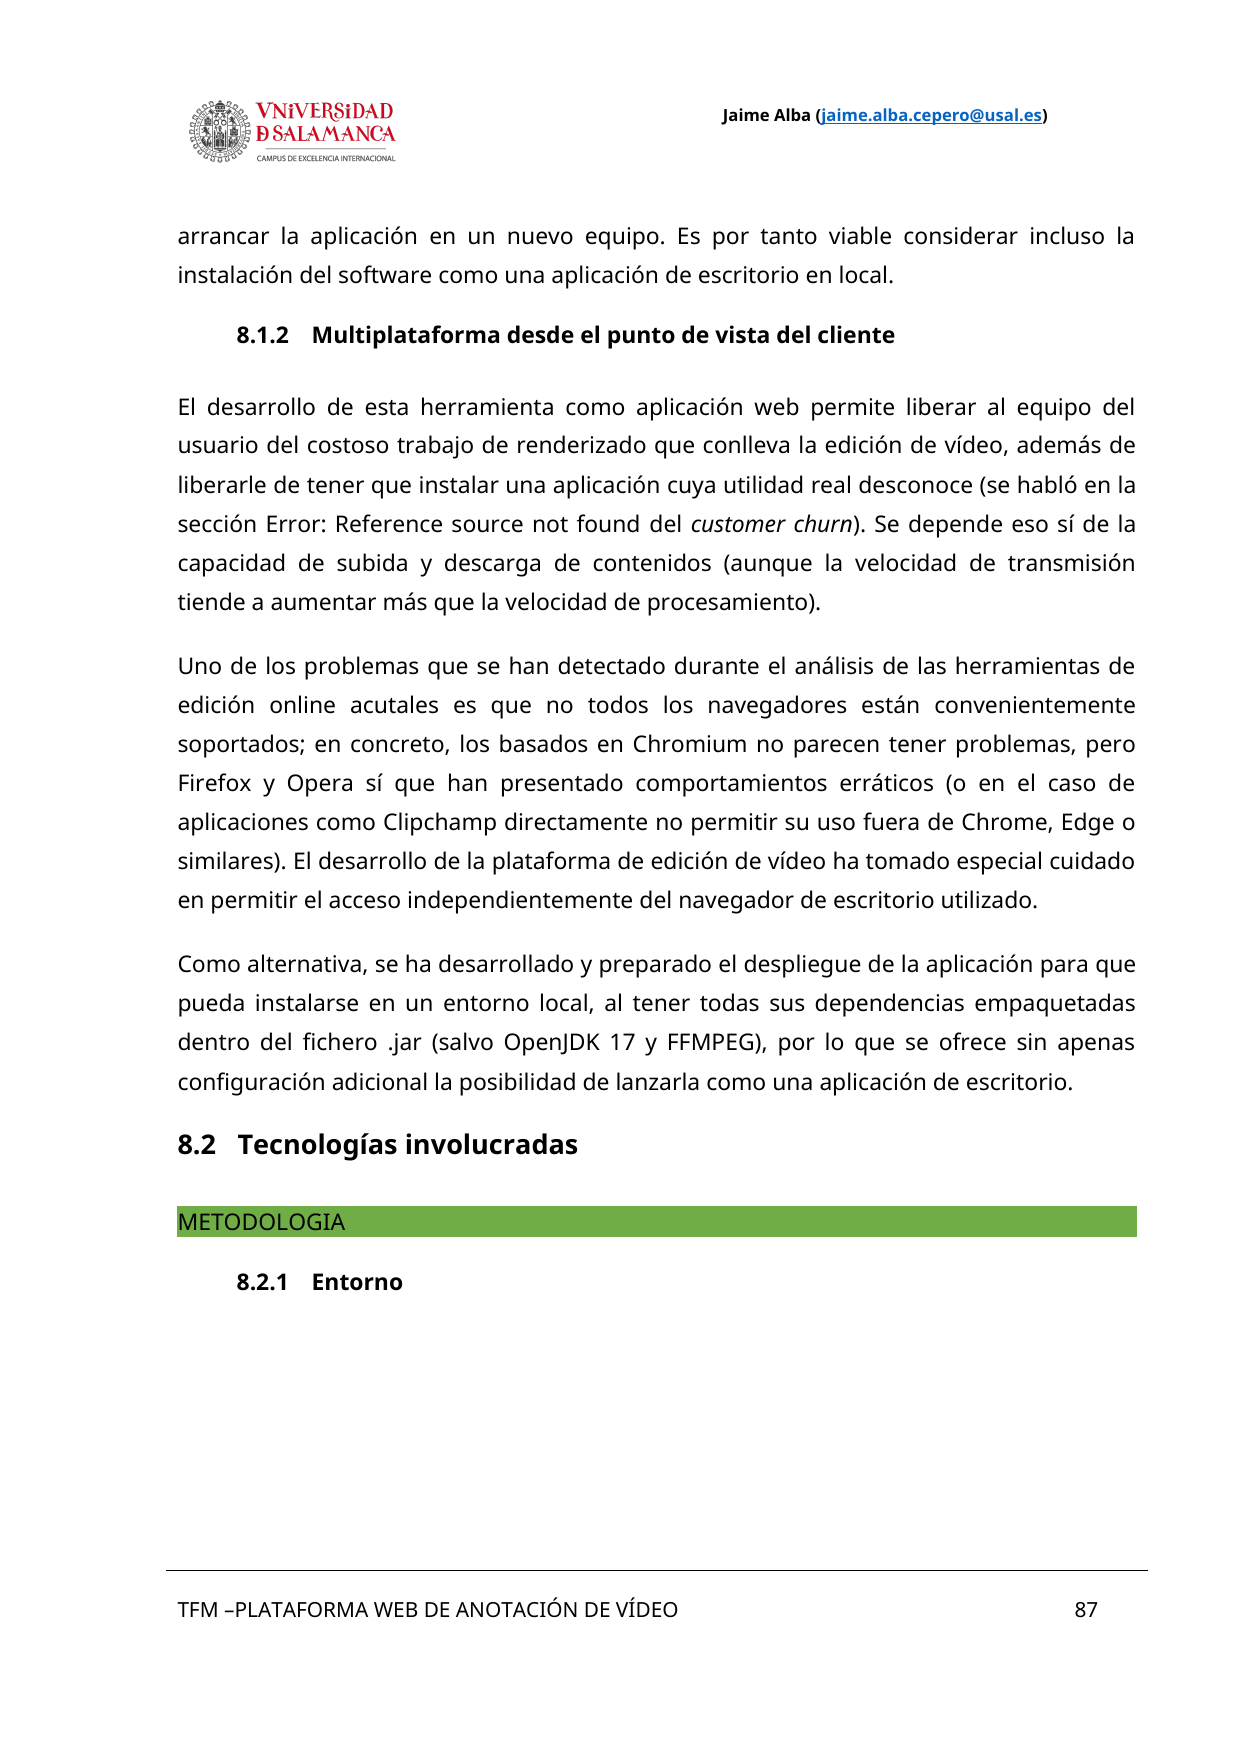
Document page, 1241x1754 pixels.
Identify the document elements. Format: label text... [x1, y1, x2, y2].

subtitle Tecnologías involucradas [177, 1125, 1137, 1162]
picture [188, 99, 397, 163]
text METODOLOGIA [177, 1206, 1137, 1237]
subtitle Entorno [236, 1266, 1137, 1297]
text Uno de los problemas que se han detectado durante el análisis de las herramientas de edición online acutales es que no todos los navegadores están convenientemente soportados; en concreto, los basados en Chromium no parecen tener problemas, pero Firefox y Opera sí que han presentado comportamientos erráticos (o en el caso de aplicaciones como Clipchamp directamente no permitir su uso fuera de Chrome, Edge o similares). El desarrollo de la plataforma de edición de vídeo ha tomado especial cuidado en permitir el acceso independientemente del navegador de escritorio utilizado. [177, 650, 1137, 915]
text Como alternativa, se ha desarrollado y preparado el despliegue de la aplicación para que pueda instalarse en un entorno local, al tener todas sus dependencias empaquetadas dentro del fichero .jar (salvo OpenJDK 17 y FFMPEG), por lo que se ofrece sin apenas configuración adicional la posibilidad de lanzarla como una aplicación de escritorio. [177, 948, 1137, 1097]
subtitle Multiplataforma desde el punto de vista del cliente [236, 318, 1137, 350]
